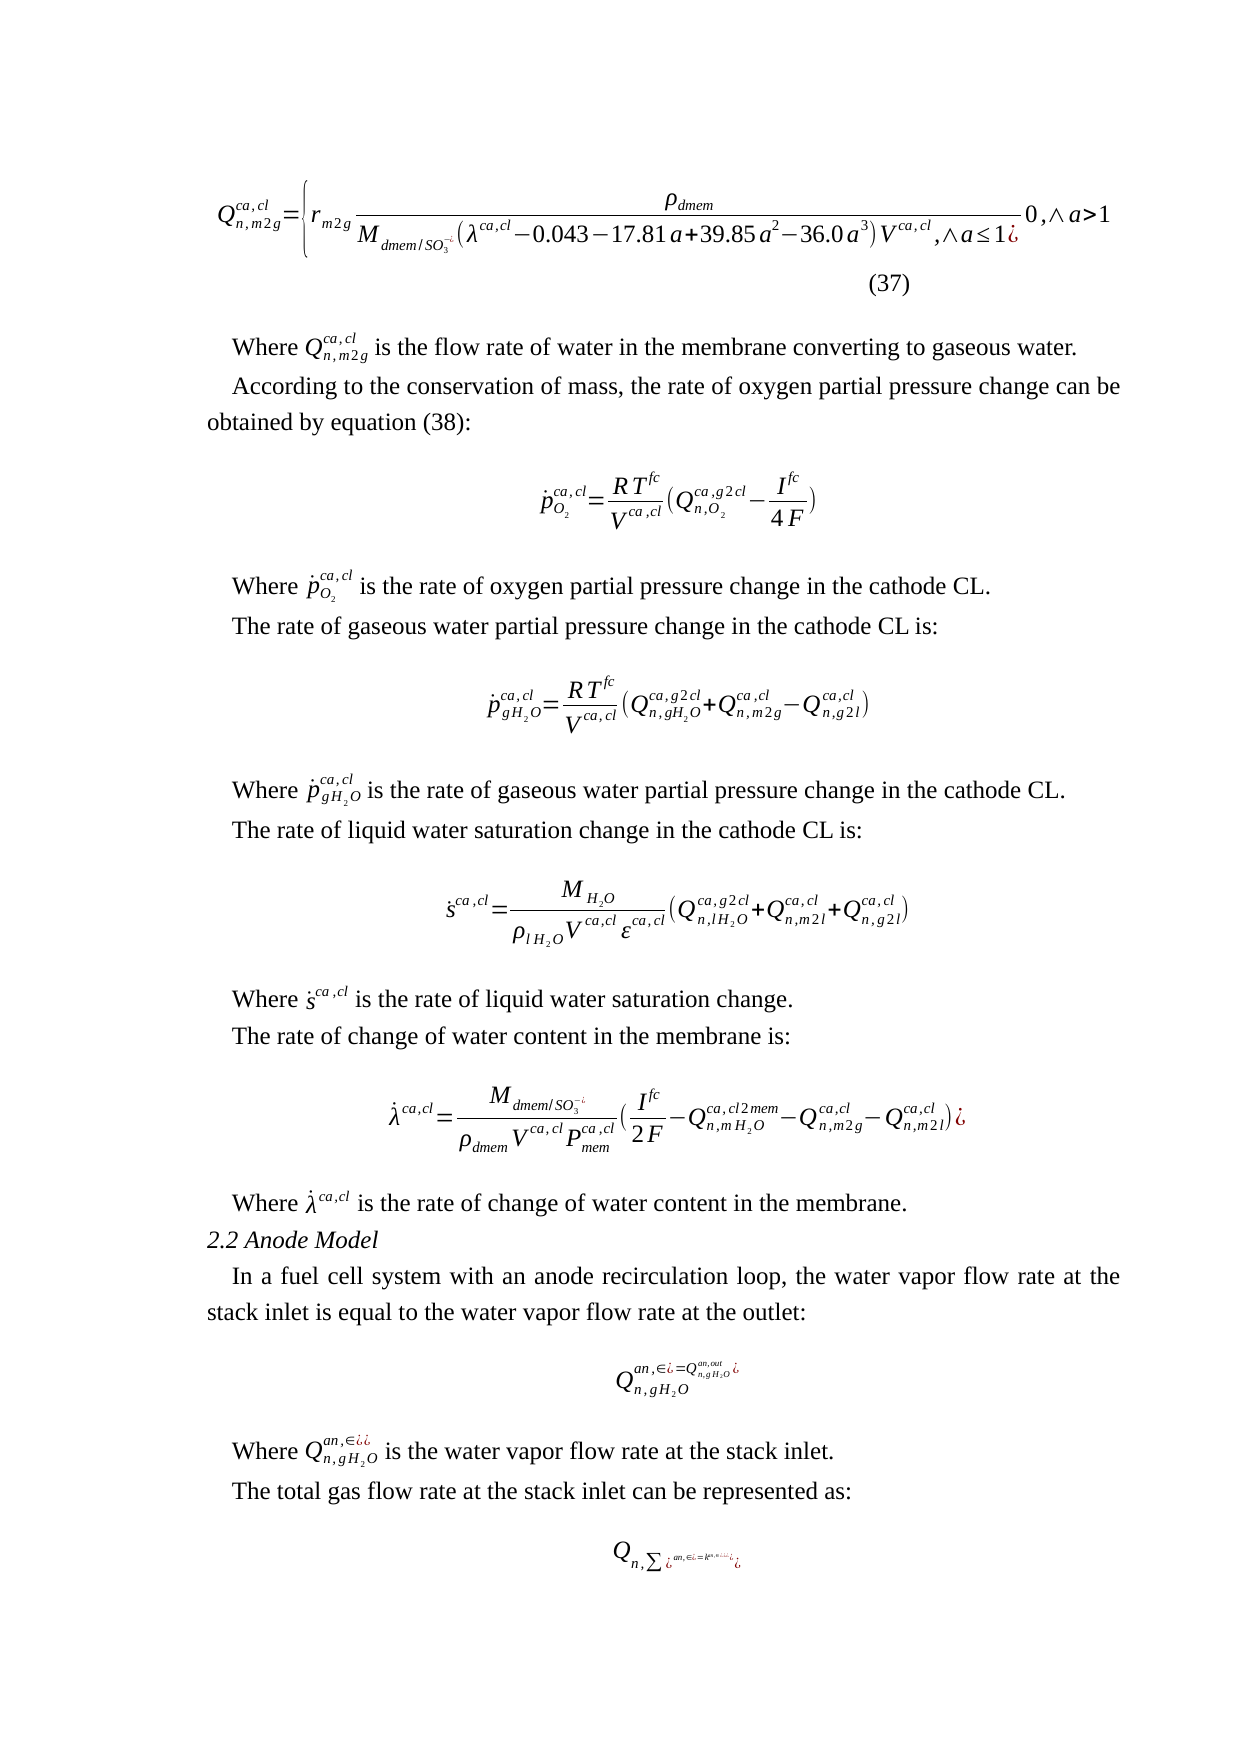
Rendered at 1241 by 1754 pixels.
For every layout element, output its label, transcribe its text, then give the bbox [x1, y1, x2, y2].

text (40) [207, 876, 1122, 950]
text The rate of liquid water saturation change in the cathode CL is: [207, 815, 1122, 844]
text According to the conservation of mass, the rate of oxygen partial pressure change can be obtained by equation (38): [207, 371, 1122, 436]
text Where is the rate of change of water content in the membrane. [207, 1187, 1122, 1218]
text (43) [207, 1537, 1122, 1574]
text (37) [207, 142, 1122, 297]
text Where is the rate of liquid water saturation change. [207, 983, 1122, 1014]
text Where is the water vapor flow rate at the stack inlet. [207, 1432, 1122, 1469]
text (38) [207, 468, 1122, 534]
subtitle 2.2 Anode Model [207, 1226, 1122, 1254]
text The rate of gaseous water partial pressure change in the cathode CL is: [207, 611, 1122, 640]
text (39) [207, 672, 1122, 738]
text The rate of change of water content in the membrane is: [207, 1021, 1122, 1050]
text Where is the rate of oxygen partial pressure change in the cathode CL. [207, 567, 1122, 604]
text (41) [207, 1082, 1122, 1155]
text Where is the rate of gaseous water partial pressure change in the cathode CL. [207, 771, 1122, 808]
text In a fuel cell system with an anode recirculation loop, the water vapor flow rate at the stack inlet is equal to the water vapor flow rate at the outlet: [207, 1261, 1122, 1326]
text Where is the flow rate of water in the membrane converting to gaseous water. [207, 329, 1122, 364]
text The total gas flow rate at the stack inlet can be represented as: [207, 1476, 1122, 1505]
text (42) [207, 1358, 1122, 1399]
